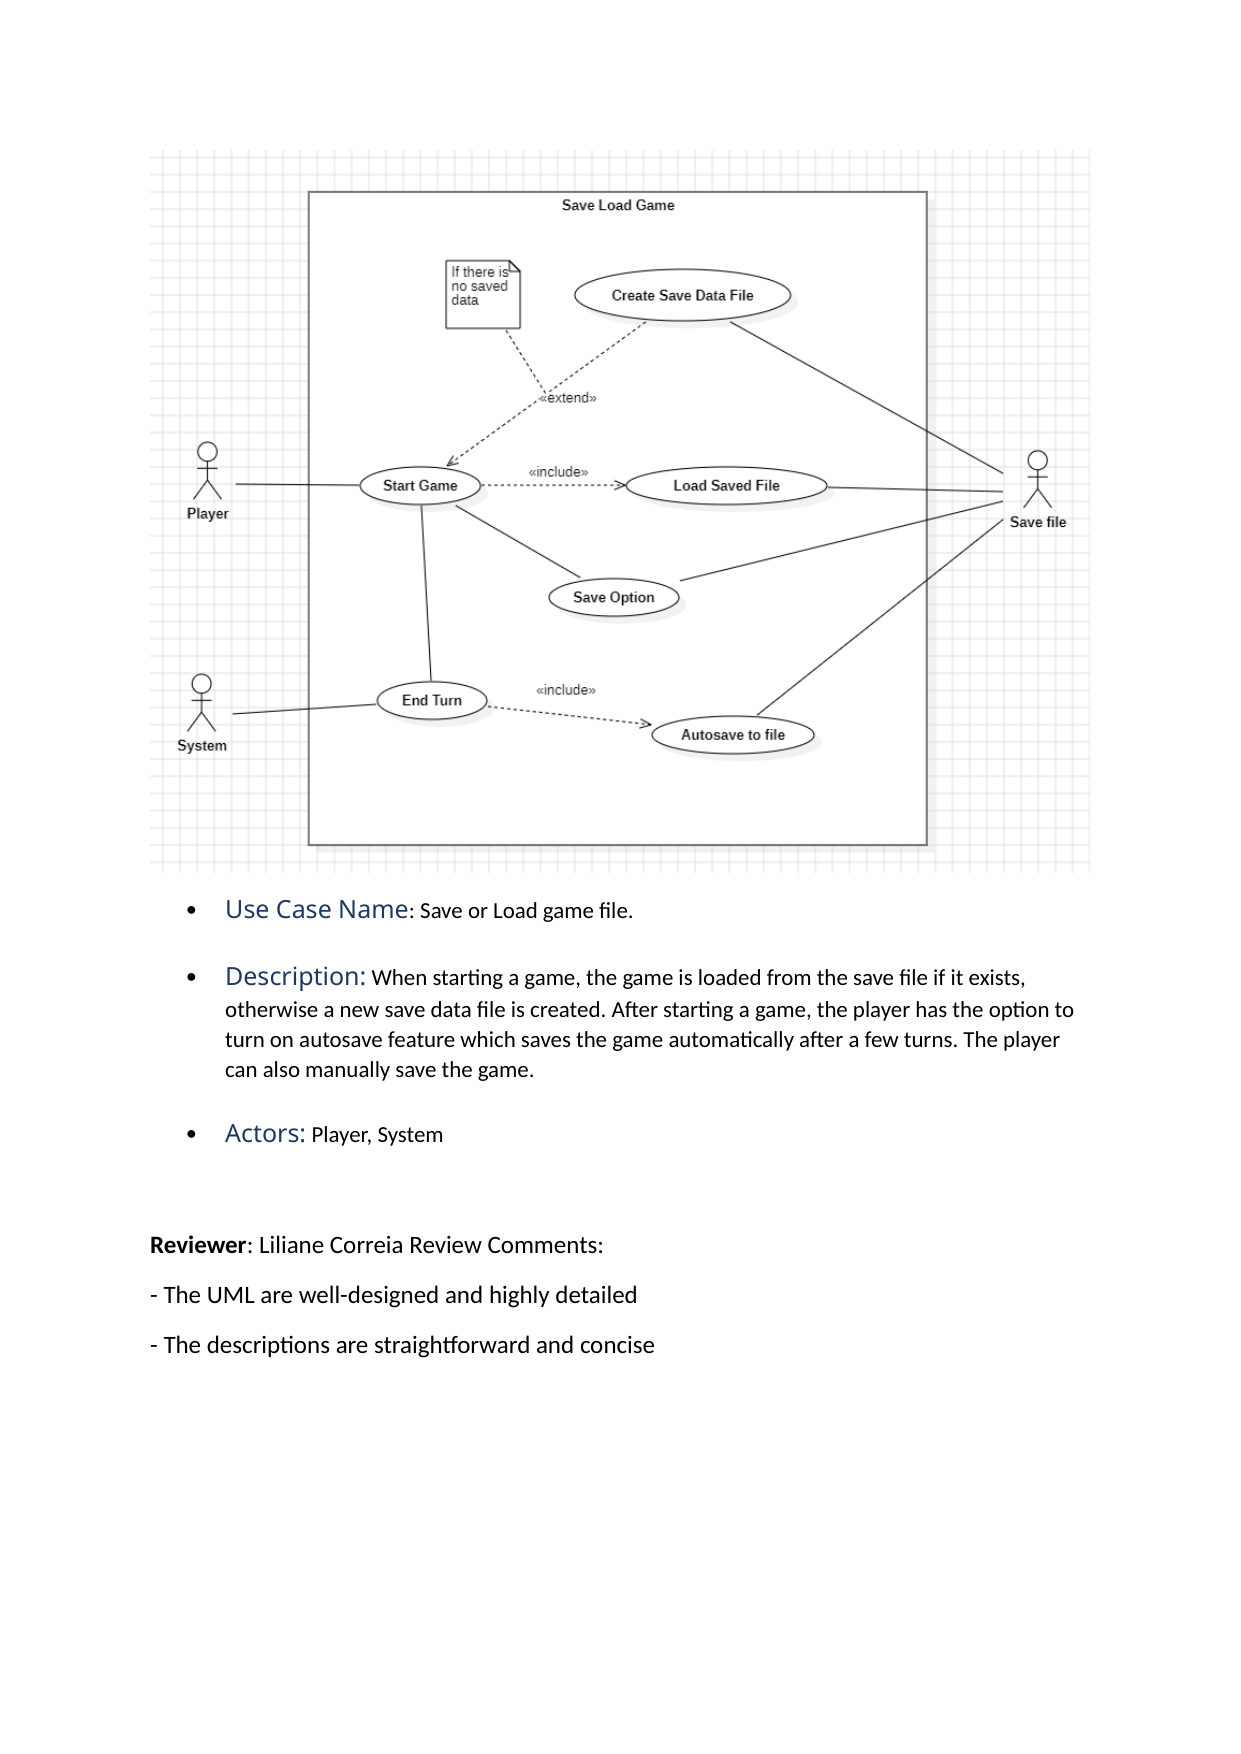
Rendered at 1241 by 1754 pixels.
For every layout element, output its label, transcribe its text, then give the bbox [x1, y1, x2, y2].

picture [150, 150, 1091, 873]
list Description: When starting a game, the game is loaded from the save file if it exists, otherwise a new save data file is created. After starting a game, the player has the option to turn on autosave feature which saves the game automatically after a few turns. The player can also manually save the game. [187, 958, 1090, 1083]
text - The descriptions are straightforward and concise [150, 1329, 1090, 1359]
text - The UML are well-designed and highly detailed [150, 1279, 1090, 1310]
text Reviewer: Liliane Correia Review Comments: [150, 1229, 1090, 1260]
list Use Case Name: Save or Load game file. [187, 891, 1090, 926]
list Actors: Player, System [187, 1116, 1090, 1149]
